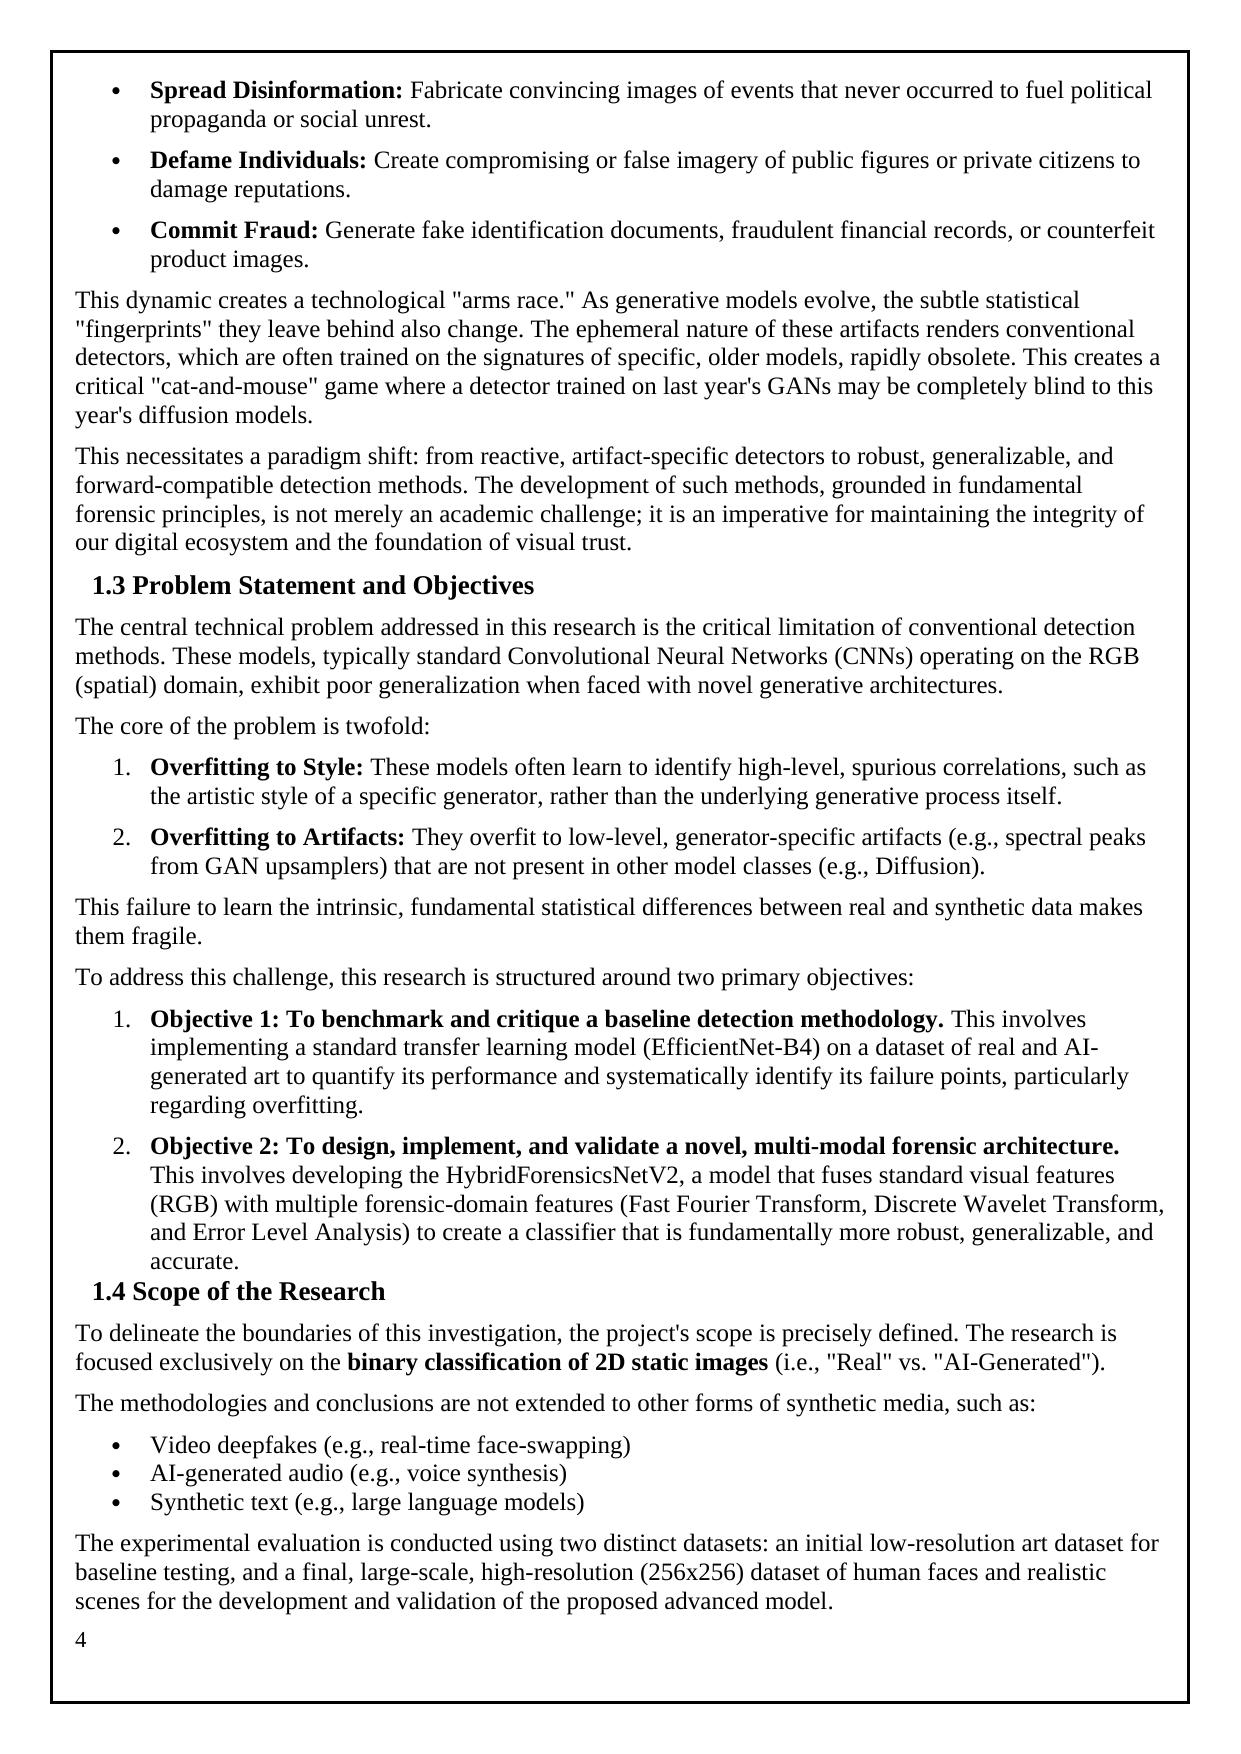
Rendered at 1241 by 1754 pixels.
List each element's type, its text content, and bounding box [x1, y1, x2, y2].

text The methodologies and conclusions are not extended to other forms of synthetic media, such as: [75, 1388, 1165, 1417]
text This necessitates a paradigm shift: from reactive, artifact-specific detectors to robust, generalizable, and forward-compatible detection methods. The development of such methods, grounded in fundamental forensic principles, is not merely an academic challenge; it is an imperative for maintaining the integrity of our digital ecosystem and the foundation of visual trust. [75, 441, 1165, 556]
list Overfitting to Style: These models often learn to identify high-level, spurious correlations, such as the artistic style of a specific generator, rather than the underlying generative process itself. [112, 752, 1165, 810]
list AI-generated audio (e.g., voice synthesis) [112, 1458, 1165, 1487]
text The experimental evaluation is conducted using two distinct datasets: an initial low-resolution art dataset for baseline testing, and a final, large-scale, high-resolution (256x256) dataset of human faces and realistic scenes for the development and validation of the proposed advanced model. [75, 1528, 1165, 1615]
subtitle 1.3 Problem Statement and Objectives [92, 569, 1165, 600]
text To address this challenge, this research is structured around two primary objectives: [75, 962, 1165, 991]
text This dynamic creates a technological "arms race." As generative models evolve, the subtle statistical "fingerprints" they leave behind also change. The ephemeral nature of these artifacts renders conventional detectors, which are often trained on the signatures of specific, older models, rapidly obsolete. This creates a critical "cat-and-mouse" game where a detector trained on last year's GANs may be completely blind to this year's diffusion models. [75, 285, 1165, 429]
list Defame Individuals: Create compromising or false imagery of public figures or private citizens to damage reputations. [112, 145, 1165, 202]
subtitle 1.4 Scope of the Research [92, 1275, 1165, 1306]
list Video deepfakes (e.g., real-time face-swapping) [112, 1430, 1165, 1458]
list Spread Disinformation: Fabricate convincing images of events that never occurred to fuel political propaganda or social unrest. [112, 75, 1165, 132]
text The central technical problem addressed in this research is the critical limitation of conventional detection methods. These models, typically standard Convolutional Neural Networks (CNNs) operating on the RGB (spatial) domain, exhibit poor generalization when faced with novel generative architectures. [75, 612, 1165, 699]
list Overfitting to Artifacts: They overfit to low-level, generator-specific artifacts (e.g., spectral peaks from GAN upsamplers) that are not present in other model classes (e.g., Diffusion). [112, 822, 1165, 880]
list Objective 2: To design, implement, and validate a novel, multi-modal forensic architecture. This involves developing the HybridForensicsNetV2, a model that fuses standard visual features (RGB) with multiple forensic-domain features (Fast Fourier Transform, Discrete Wavelet Transform, and Error Level Analysis) to create a classifier that is fundamentally more robust, generalizable, and accurate. [112, 1131, 1165, 1275]
list Objective 1: To benchmark and critique a baseline detection methodology. This involves implementing a standard transfer learning model (EfficientNet-B4) on a dataset of real and AI-generated art to quantify its performance and systematically identify its failure points, particularly regarding overfitting. [112, 1004, 1165, 1119]
text The core of the problem is twofold: [75, 711, 1165, 740]
text To delineate the boundaries of this investigation, the project's scope is precisely defined. The research is focused exclusively on the binary classification of 2D static images (i.e., "Real" vs. "AI-Generated"). [75, 1318, 1165, 1376]
list Commit Fraud: Generate fake identification documents, fraudulent financial records, or counterfeit product images. [112, 215, 1165, 272]
list Synthetic text (e.g., large language models) [112, 1487, 1165, 1516]
text This failure to learn the intrinsic, fundamental statistical differences between real and synthetic data makes them fragile. [75, 892, 1165, 950]
